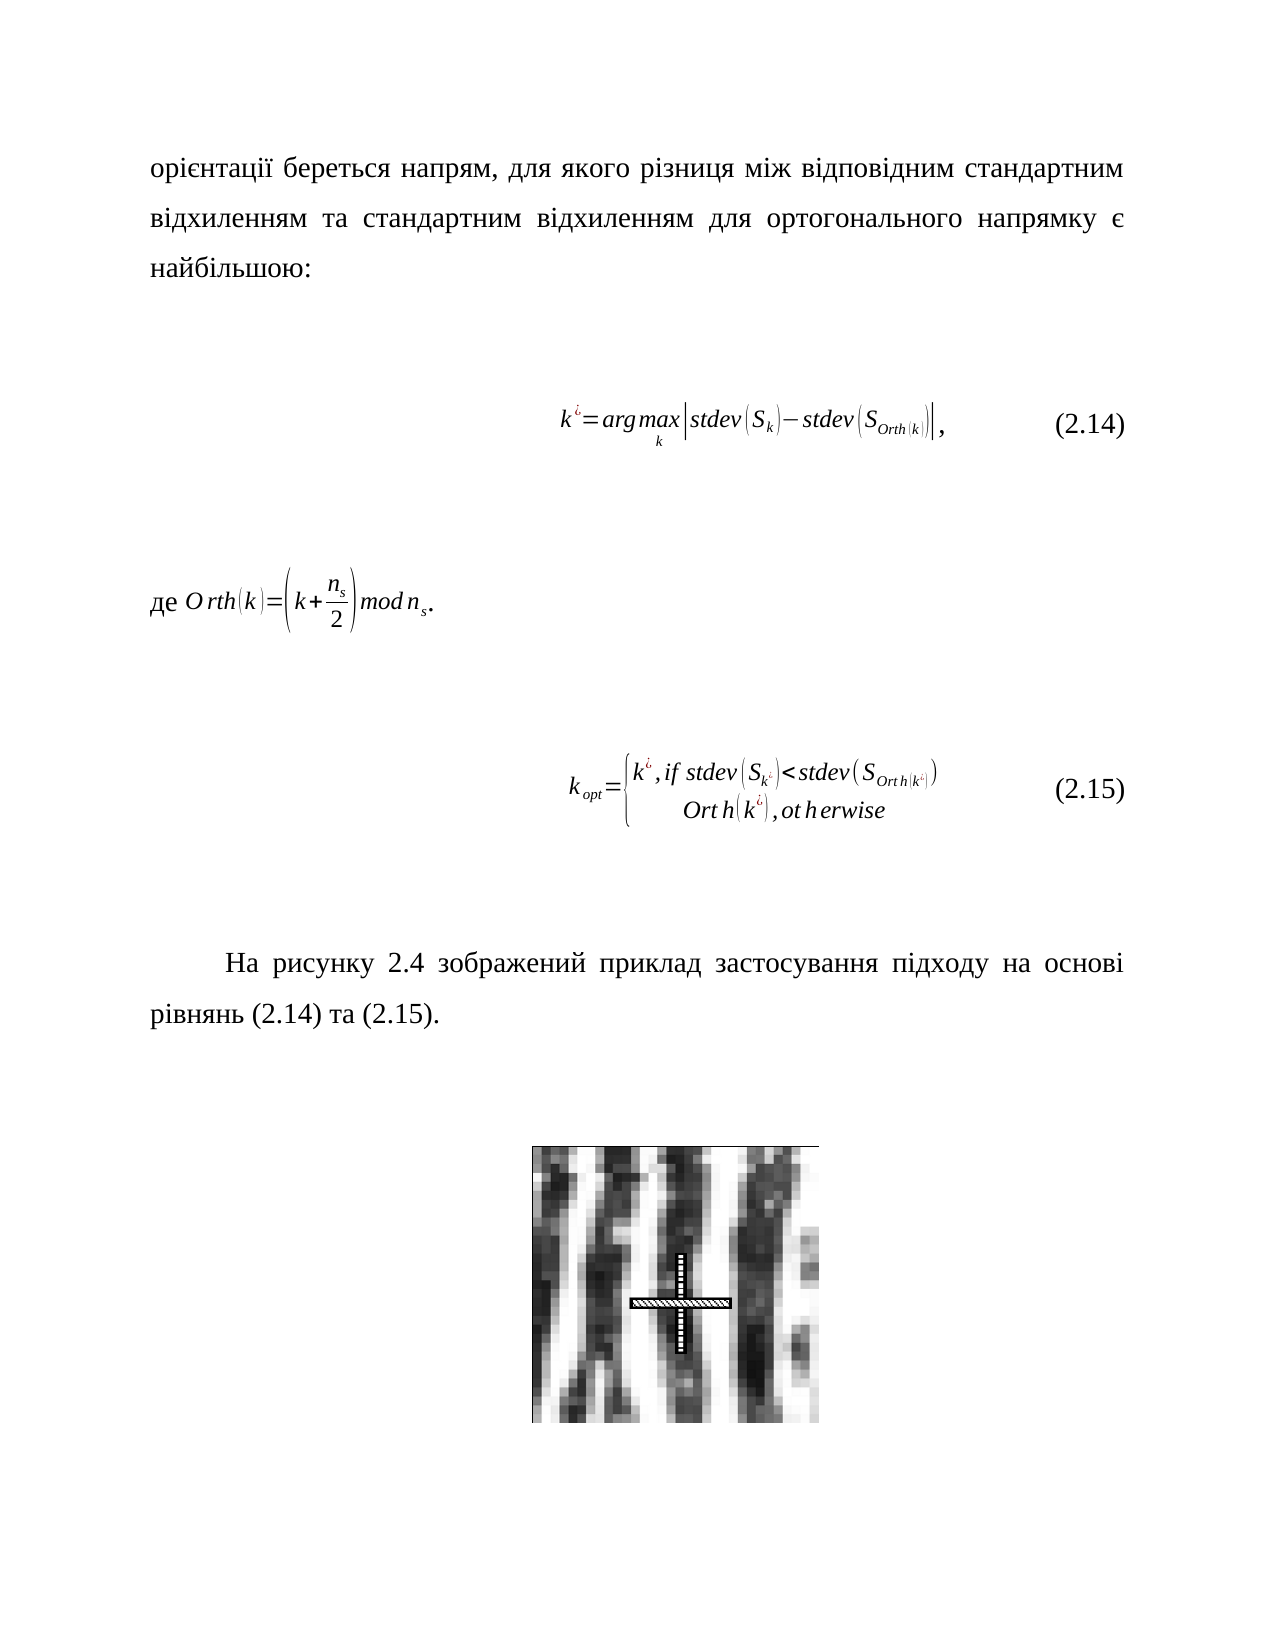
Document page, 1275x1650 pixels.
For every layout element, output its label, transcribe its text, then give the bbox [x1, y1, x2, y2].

text , (2.14) [150, 401, 1125, 449]
text На рисунку 2.4 зображений приклад застосування підходу на основі рівнянь (2.14) та (2.15). [150, 946, 1125, 1029]
picture [531, 1146, 819, 1423]
text де . [150, 566, 1125, 635]
text (2.15) [150, 752, 1125, 828]
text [150, 150, 1125, 284]
